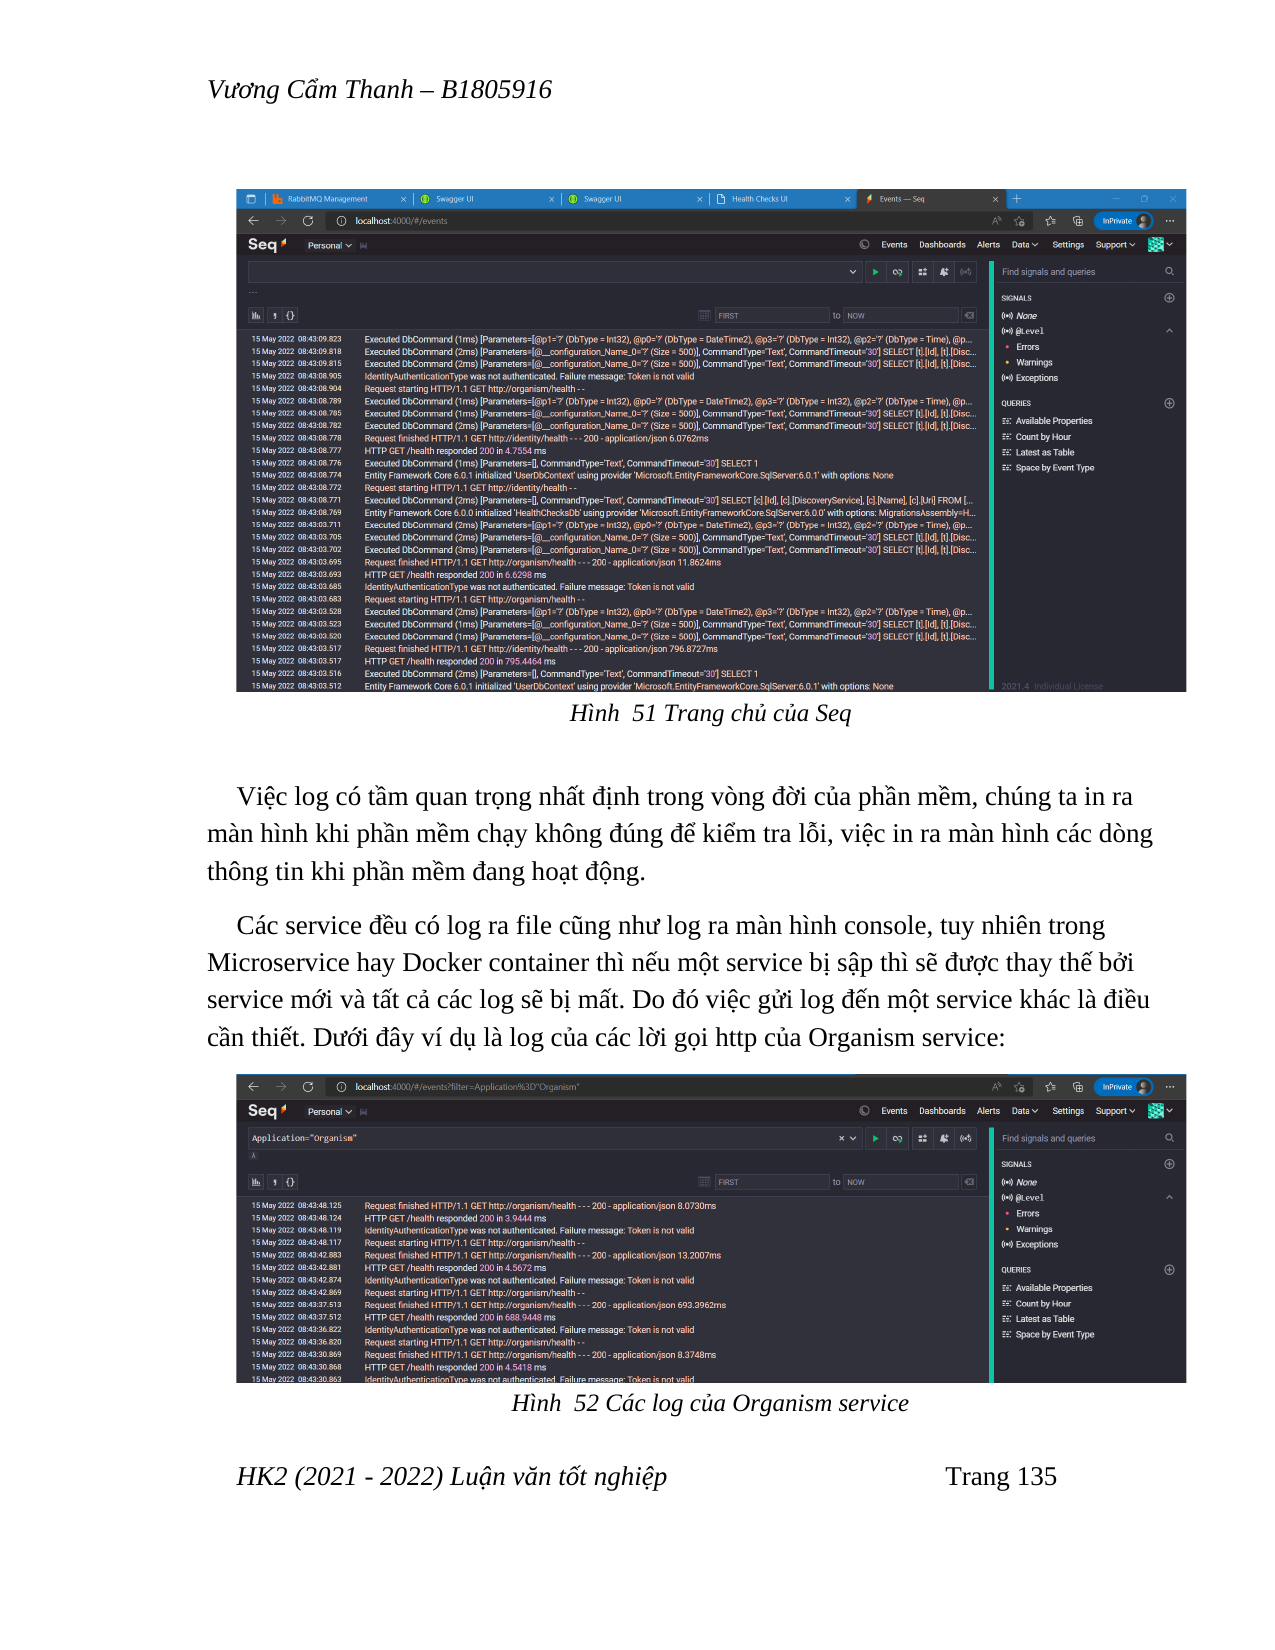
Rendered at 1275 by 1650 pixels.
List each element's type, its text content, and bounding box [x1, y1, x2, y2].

text Các service đều có log ra file cũng như log ra màn hình console, tuy nhiên trong Microservice hay Docker container thì nếu một service bị sập thì sẽ được thay thế bởi service mới và tất cả các log sẽ bị mất. Do đó việc gửi log đến một service khác là điều cần thiết. Dưới đây ví dụ là log của các lời gọi http của Organism service: [207, 909, 1157, 1052]
text Việc log có tầm quan trọng nhất định trong vòng đời của phần mềm, chúng ta in ra màn hình khi phần mềm chạy không đúng để kiểm tra lỗi, việc in ra màn hình các dòng thông tin khi phần mềm đang hoạt động. [207, 780, 1157, 886]
picture [236, 1074, 1187, 1383]
picture [236, 189, 1187, 692]
